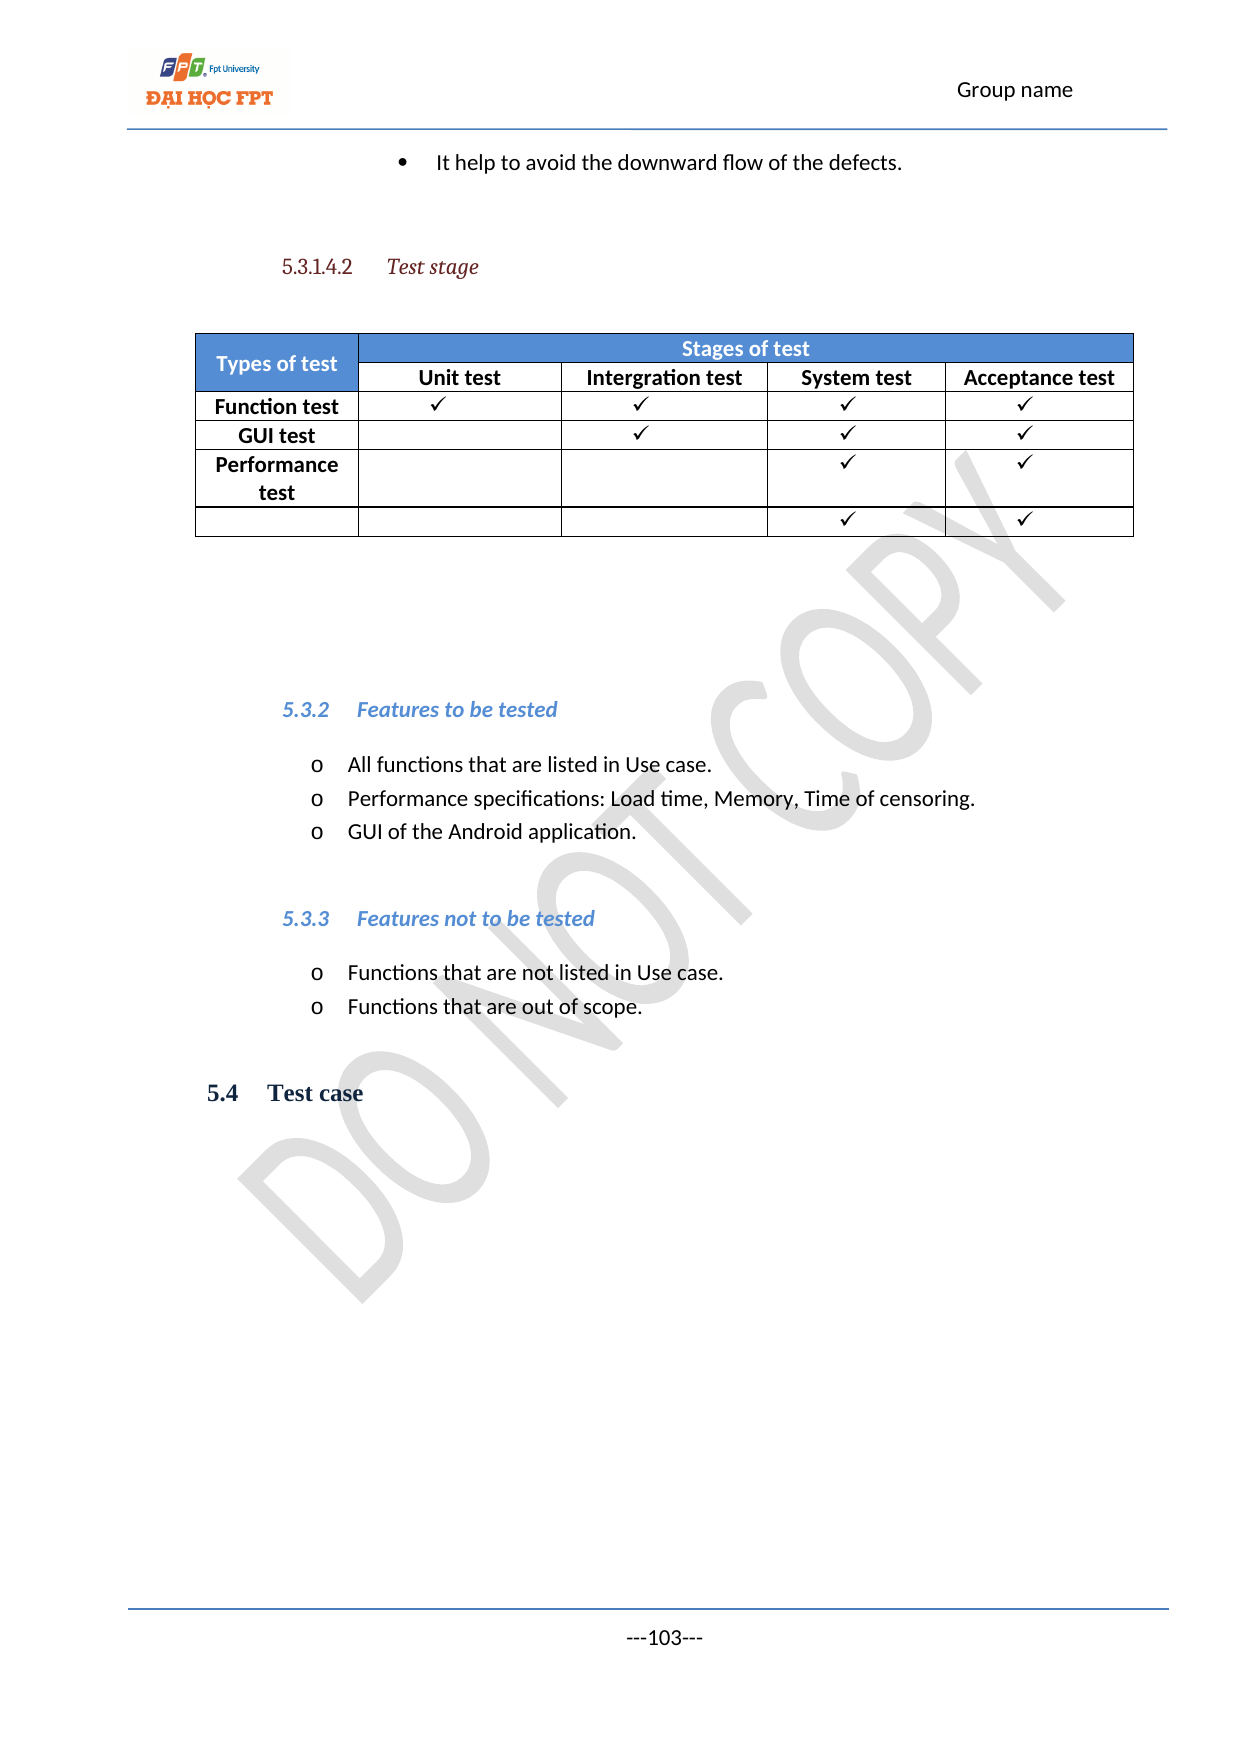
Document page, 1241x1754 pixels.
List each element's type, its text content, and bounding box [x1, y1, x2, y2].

table_cell [562, 450, 767, 506]
table_cell [359, 421, 561, 449]
table_cell [768, 508, 945, 536]
table_cell [562, 508, 767, 536]
table_cell [946, 508, 1133, 536]
table_cell Unit test [359, 363, 561, 391]
table_cell [359, 508, 561, 536]
list All functions that are listed in Use case. [310, 750, 1122, 779]
table_cell [768, 392, 945, 420]
table_cell GUI test [196, 421, 358, 449]
table_cell [946, 450, 1133, 506]
table_cell System test [768, 363, 945, 391]
table_cell [768, 450, 945, 506]
table_cell Acceptance test [946, 363, 1133, 391]
list Functions that are not listed in Use case. [310, 958, 1122, 987]
table_cell [562, 421, 767, 449]
list GUI of the Android application. [310, 817, 1122, 846]
table_cell Intergration test [562, 363, 767, 391]
table_cell [196, 508, 358, 536]
table_cell [359, 450, 561, 506]
table_header Stages of test [359, 334, 1133, 362]
table_cell [768, 421, 945, 449]
table_cell Performance test [196, 450, 358, 506]
subtitle Test case [207, 1078, 1122, 1107]
list Performance specifications: Load time, Memory, Time of censoring. [310, 784, 1122, 813]
table_cell [562, 392, 767, 420]
subtitle Features to be tested [282, 696, 1122, 724]
list It help to avoid the downward flow of the defects. [399, 148, 1122, 176]
subtitle Features not to be tested [282, 904, 1122, 932]
subtitle Test stage [282, 254, 1122, 280]
picture [129, 46, 290, 116]
table_header Types of test [196, 334, 358, 391]
list Functions that are out of scope. [310, 992, 1122, 1021]
table_cell [359, 392, 561, 420]
table_cell Function test [196, 392, 358, 420]
table_cell [946, 392, 1133, 420]
table_cell [946, 421, 1133, 449]
